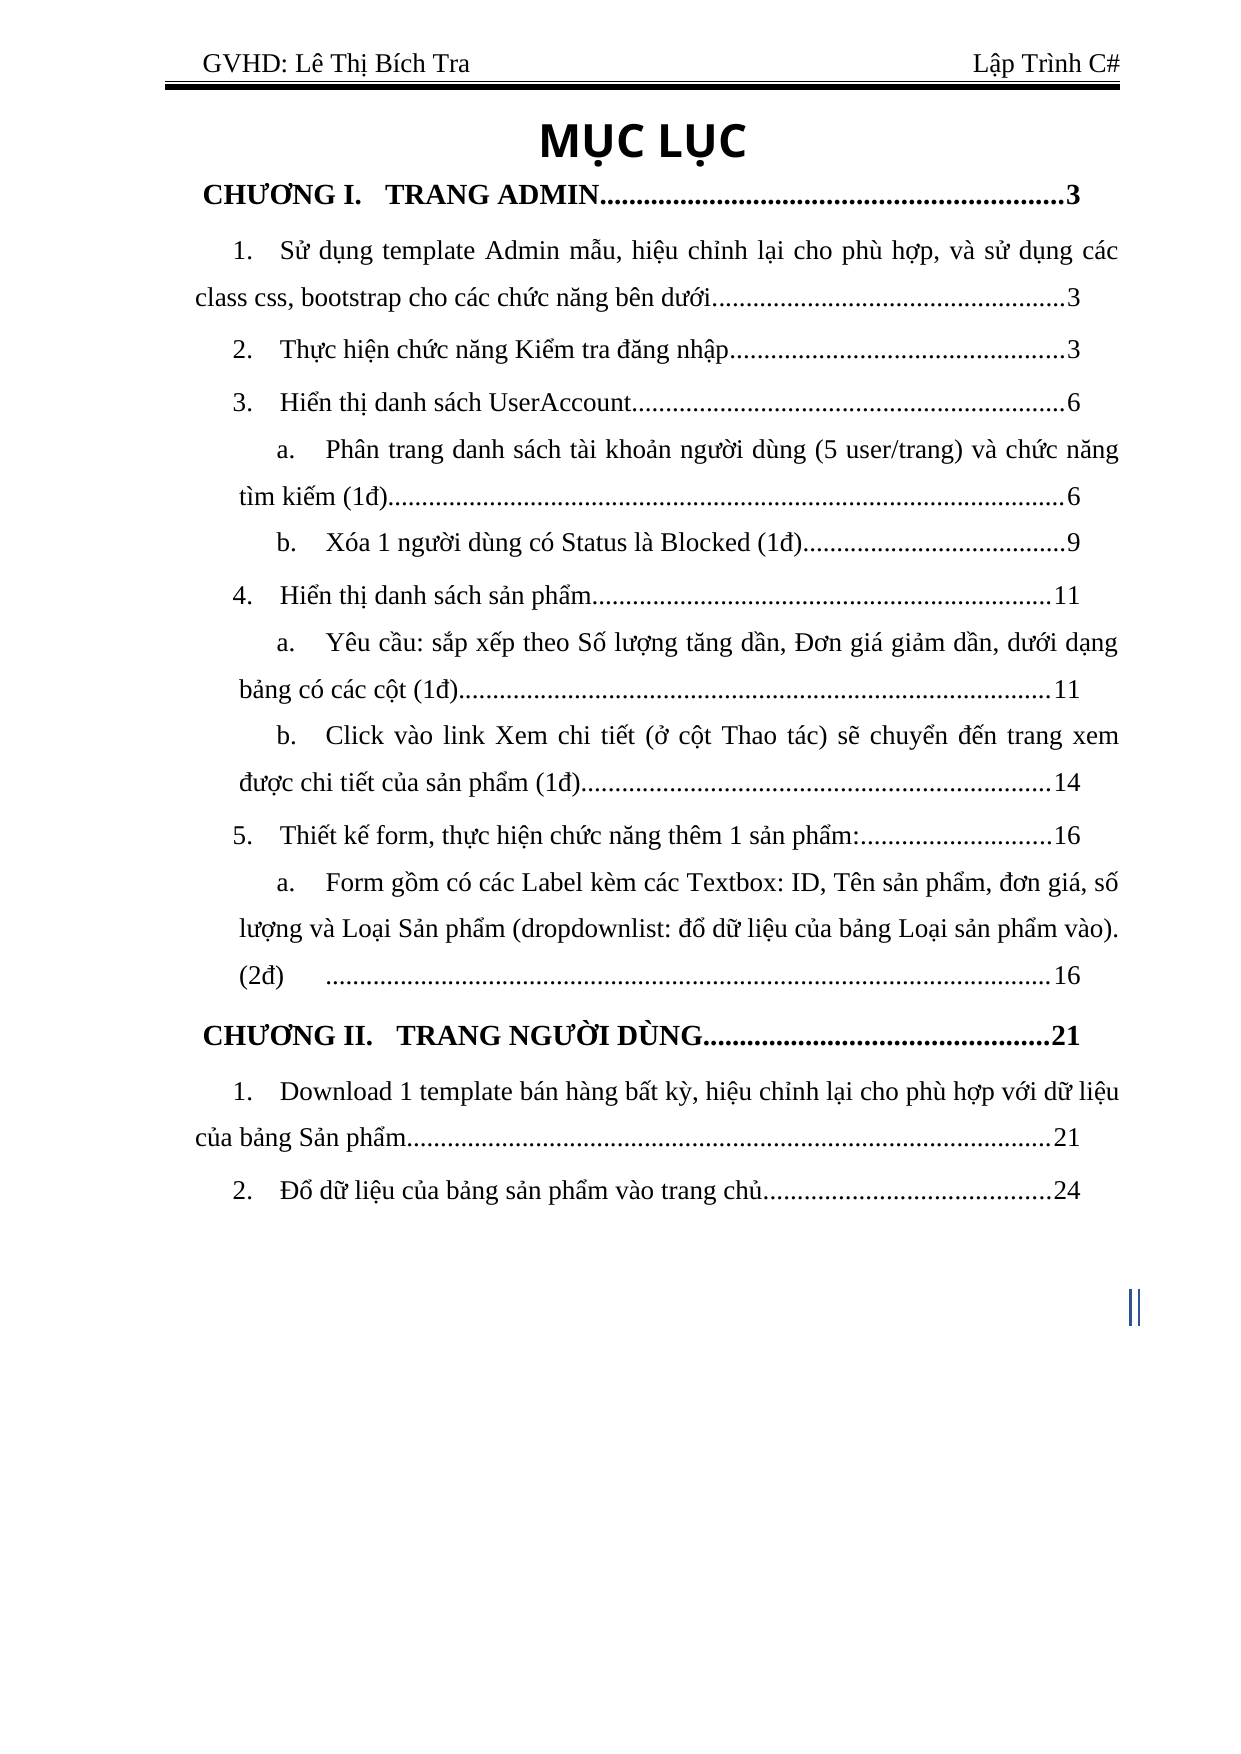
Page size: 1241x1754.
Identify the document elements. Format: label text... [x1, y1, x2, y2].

text Chương II. Trang Người Dùng 21 [165, 1018, 1120, 1052]
text a. Form gồm có các Label kèm các Textbox: ID, Tên sản phẩm, đơn giá, số lượng và Loại Sản phẩm (dropdownlist: đổ dữ liệu của bảng Loại sản phẩm vào). (2đ) 16 [239, 866, 1120, 990]
text 2. Thực hiện chức năng Kiểm tra đăng nhập 3 [195, 334, 1120, 365]
text 4. Hiển thị danh sách sản phẩm 11 [195, 579, 1120, 611]
text 5. Thiết kế form, thực hiện chức năng thêm 1 sản phẩm: 16 [195, 819, 1120, 850]
text Chương I. Trang Admin 3 [165, 177, 1120, 211]
text 1. Download 1 template bán hàng bất kỳ, hiệu chỉnh lại cho phù hợp với dữ liệu của bảng Sản phẩm. 21 [195, 1075, 1120, 1153]
text a. Yêu cầu: sắp xếp theo Số lượng tăng dần, Đơn giá giảm dần, dưới dạng bảng có các cột (1đ) 11 [239, 626, 1120, 704]
text b. Click vào link Xem chi tiết (ở cột Thao tác) sẽ chuyển đến trang xem được chi tiết của sản phẩm (1đ) 14 [239, 719, 1120, 797]
text a. Phân trang danh sách tài khoản người dùng (5 user/trang) và chức năng tìm kiếm (1đ) 6 [239, 433, 1120, 511]
text 2. Đổ dữ liệu của bảng sản phẩm vào trang chủ 24 [195, 1174, 1120, 1206]
text mỤc lỤc [165, 127, 1120, 165]
text b. Xóa 1 người dùng có Status là Blocked (1đ) 9 [239, 527, 1120, 558]
text 1. Sử dụng template Admin mẫu, hiệu chỉnh lại cho phù hợp, và sử dụng các class css, bootstrap cho các chức năng bên dưới. 3 [195, 234, 1120, 312]
text 3. Hiển thị danh sách UserAccount 6 [195, 387, 1120, 418]
